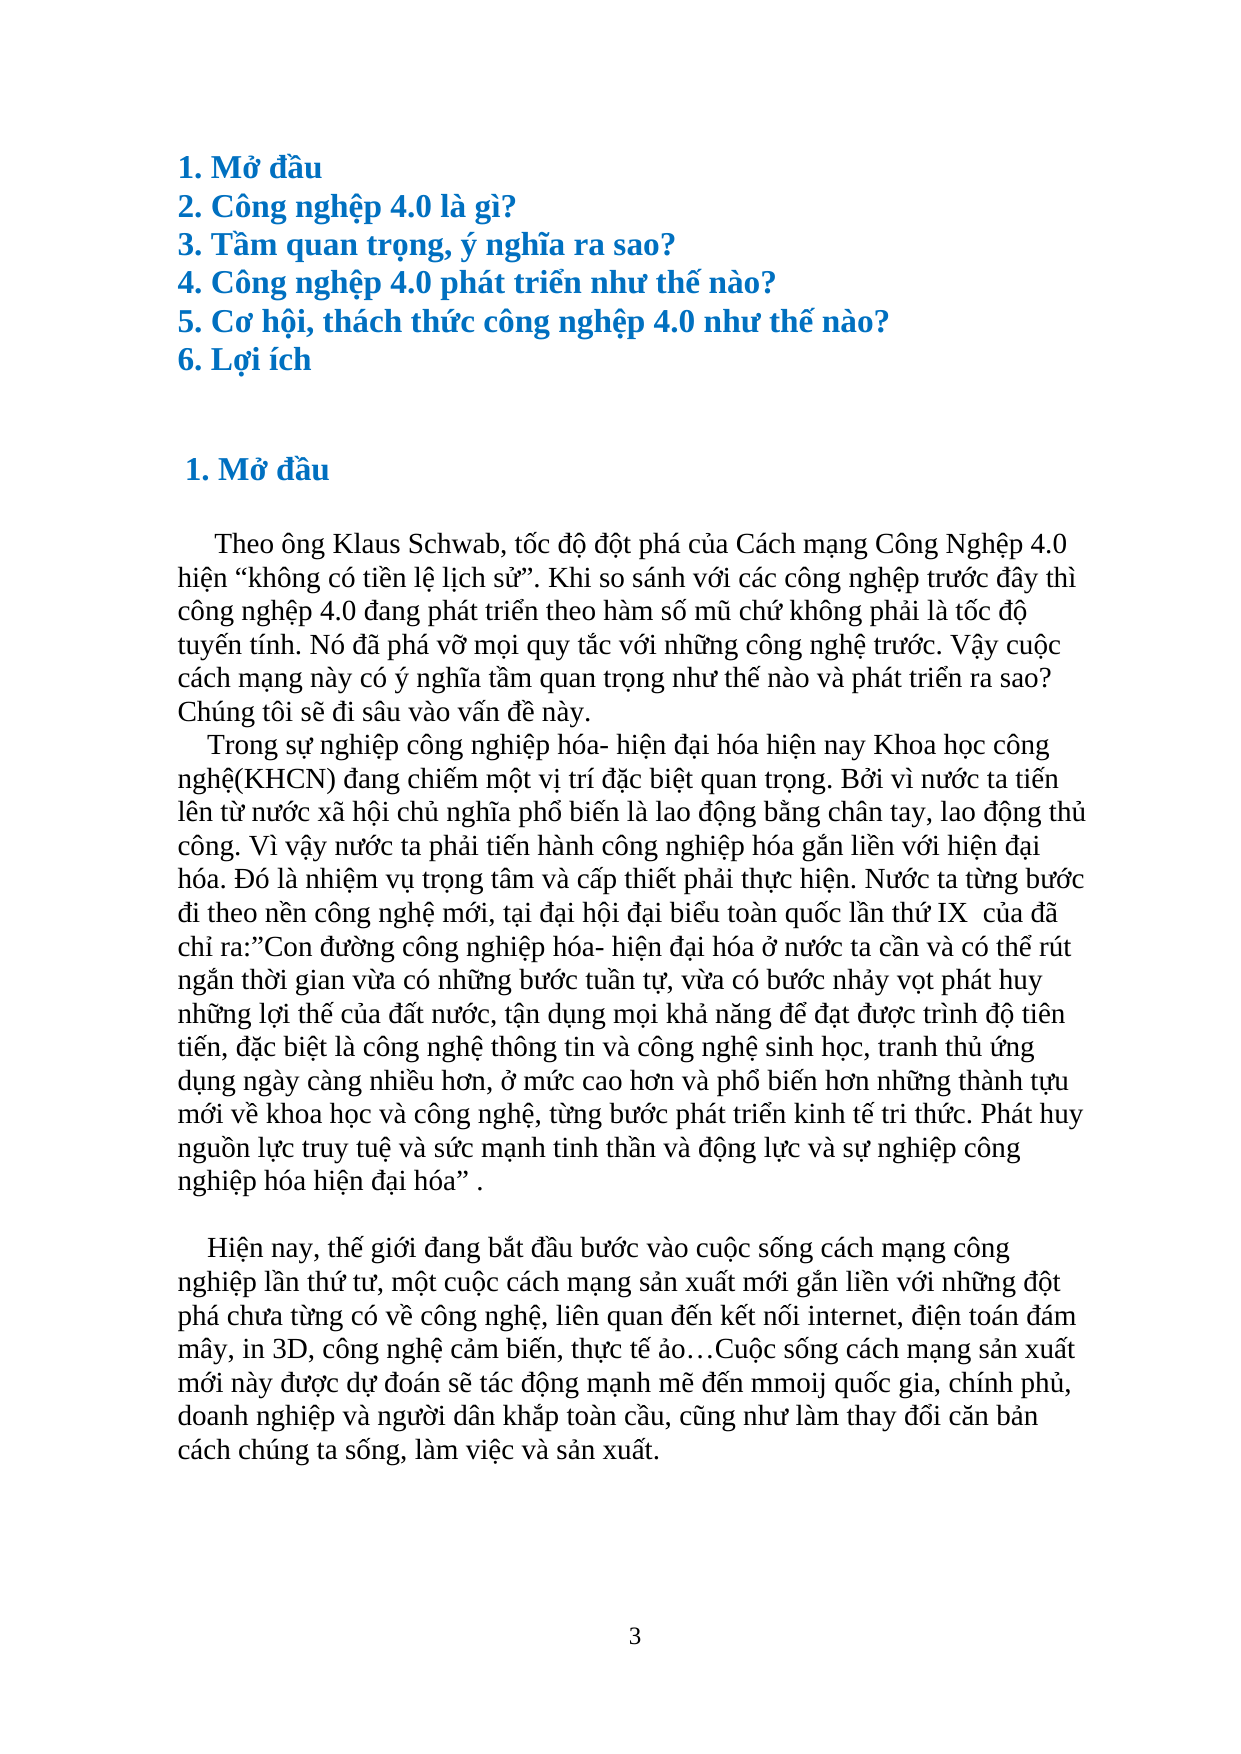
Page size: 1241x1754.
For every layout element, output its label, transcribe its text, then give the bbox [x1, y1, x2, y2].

text 6. Lợi ích [177, 339, 1092, 378]
text 1. Mở đầu [177, 449, 1092, 488]
text Hiện nay, thế giới đang bắt đầu bước vào cuộc sống cách mạng công nghiệp lần thứ tư, một cuộc cách mạng sản xuất mới gắn liền với những đột phá chưa từng có về công nghệ, liên quan đến kết nối internet, điện toán đám mây, in 3D, công nghệ cảm biến, thực tế ảo…Cuộc sống cách mạng sản xuất mới này được dự đoán sẽ tác động mạnh mẽ đến mmoij quốc gia, chính phủ, doanh nghiệp và người dân khắp toàn cầu, cũng như làm thay đổi căn bản cách chúng ta sống, làm việc và sản xuất. [177, 1231, 1092, 1465]
text Trong sự nghiệp công nghiệp hóa- hiện đại hóa hiện nay Khoa học công nghệ(KHCN) đang chiếm một vị trí đặc biệt quan trọng. Bởi vì nước ta tiến lên từ nước xã hội chủ nghĩa phổ biến là lao động bằng chân tay, lao động thủ công. Vì vậy nước ta phải tiến hành công nghiệp hóa gắn liền với hiện đại hóa. Đó là nhiệm vụ trọng tâm và cấp thiết phải thực hiện. Nước ta từng bước đi theo nền công nghệ mới, tại đại hội đại biểu toàn quốc lần thứ IX của đã chỉ ra:”Con đường công nghiệp hóa- hiện đại hóa ở nước ta cần và có thể rút ngắn thời gian vừa có những bước tuần tự, vừa có bước nhảy vọt phát huy những lợi thế của đất nước, tận dụng mọi khả năng để đạt được trình độ tiên tiến, đặc biệt là công nghệ thông tin và công nghệ sinh học, tranh thủ ứng dụng ngày càng nhiều hơn, ở mức cao hơn và phổ biến hơn những thành tựu mới về khoa học và công nghệ, từng bước phát triển kinh tế tri thức. Phát huy nguồn lực truy tuệ và sức mạnh tinh thần và động lực và sự nghiệp công nghiệp hóa hiện đại hóa” . [177, 727, 1092, 1197]
text 1. Mở đầu [177, 148, 1092, 186]
text 3. Tầm quan trọng, ý nghĩa ra sao? [177, 224, 1092, 263]
text Theo ông Klaus Schwab, tốc độ đột phá của Cách mạng Công Nghệp 4.0 hiện “không có tiền lệ lịch sử”. Khi so sánh với các công nghệp trước đây thì công nghệp 4.0 đang phát triển theo hàm số mũ chứ không phải là tốc độ tuyến tính. Nó đã phá vỡ mọi quy tắc với những công nghệ trước. Vậy cuộc cách mạng này có ý nghĩa tầm quan trọng như thế nào và phát triển ra sao? Chúng tôi sẽ đi sâu vào vấn đề này. [177, 526, 1092, 727]
text 4. Công nghệp 4.0 phát triển như thế nào? [177, 263, 1092, 301]
text 5. Cơ hội, thách thức công nghệp 4.0 như thế nào? [177, 301, 1092, 339]
text 2. Công nghệp 4.0 là gì? [177, 186, 1092, 224]
